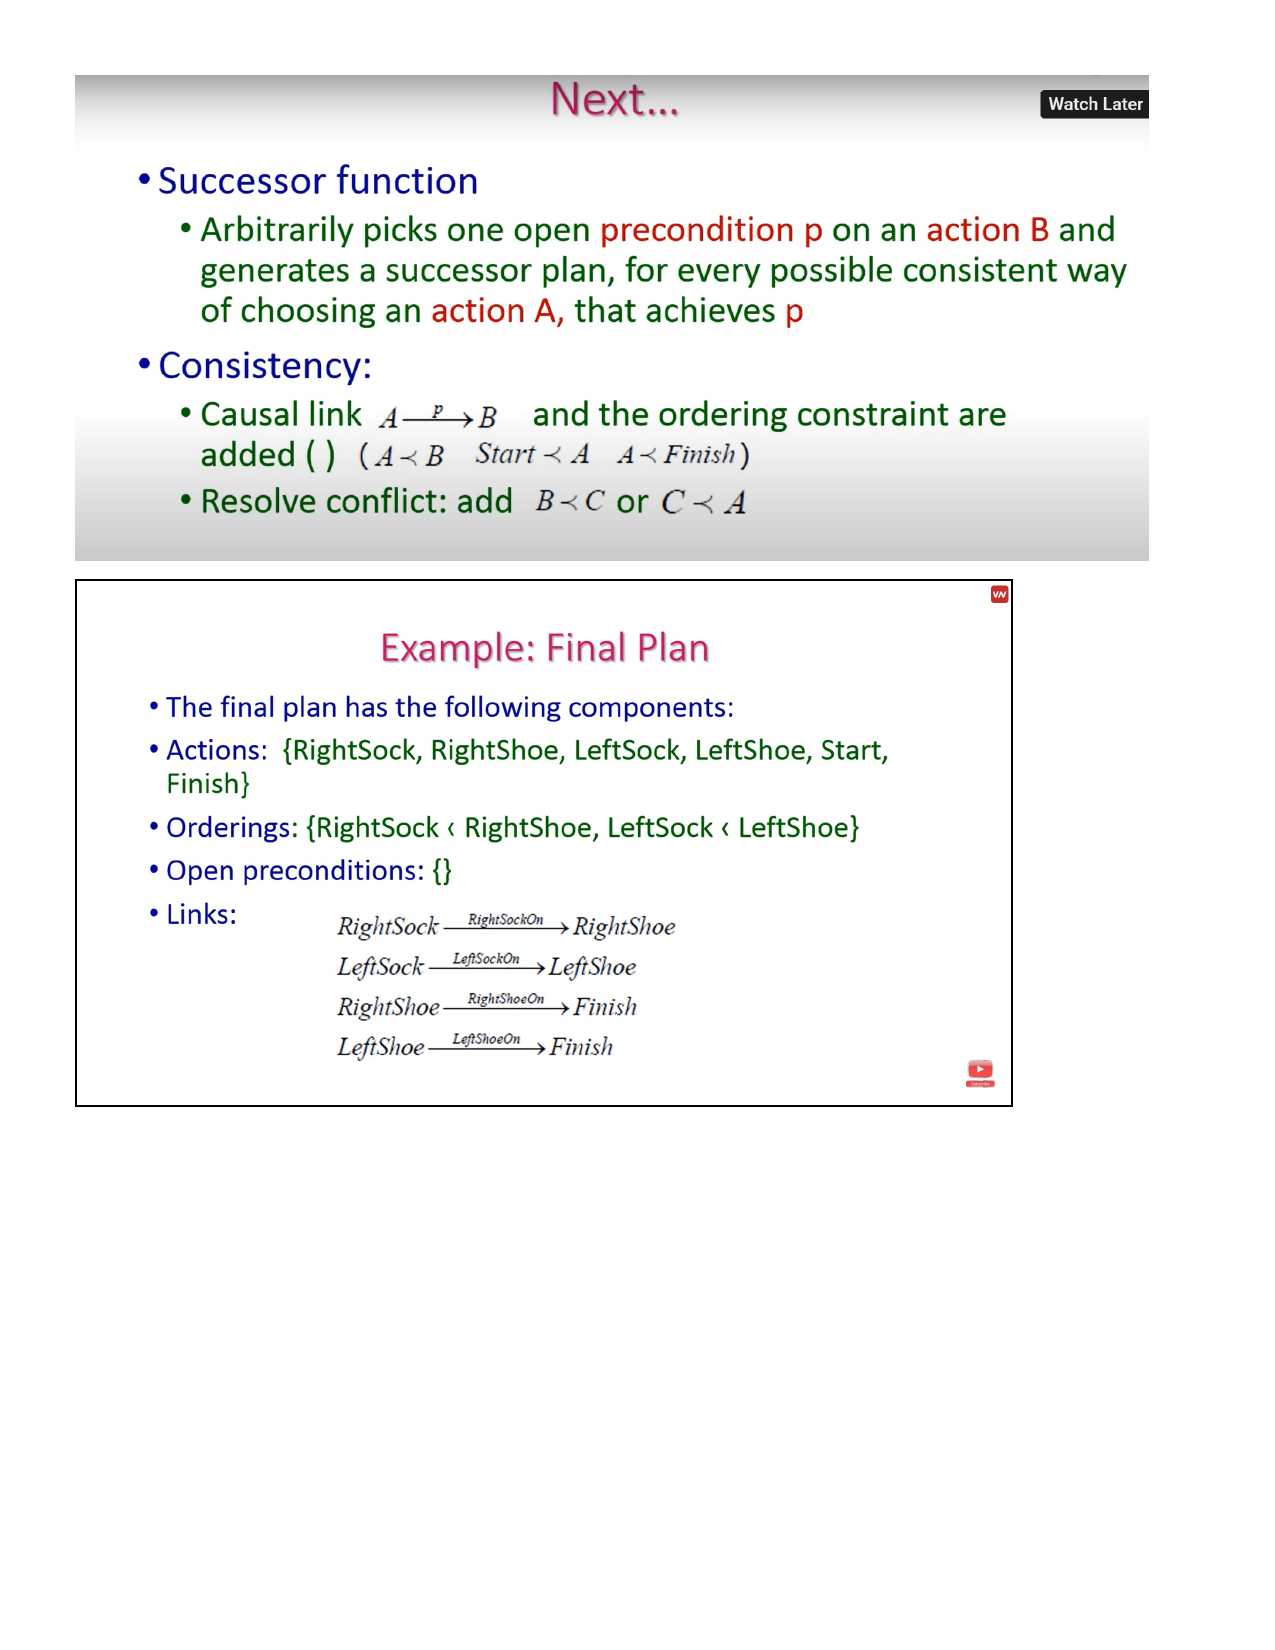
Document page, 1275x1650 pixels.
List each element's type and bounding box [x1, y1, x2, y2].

picture [75, 75, 1149, 561]
picture [77, 581, 1011, 1105]
